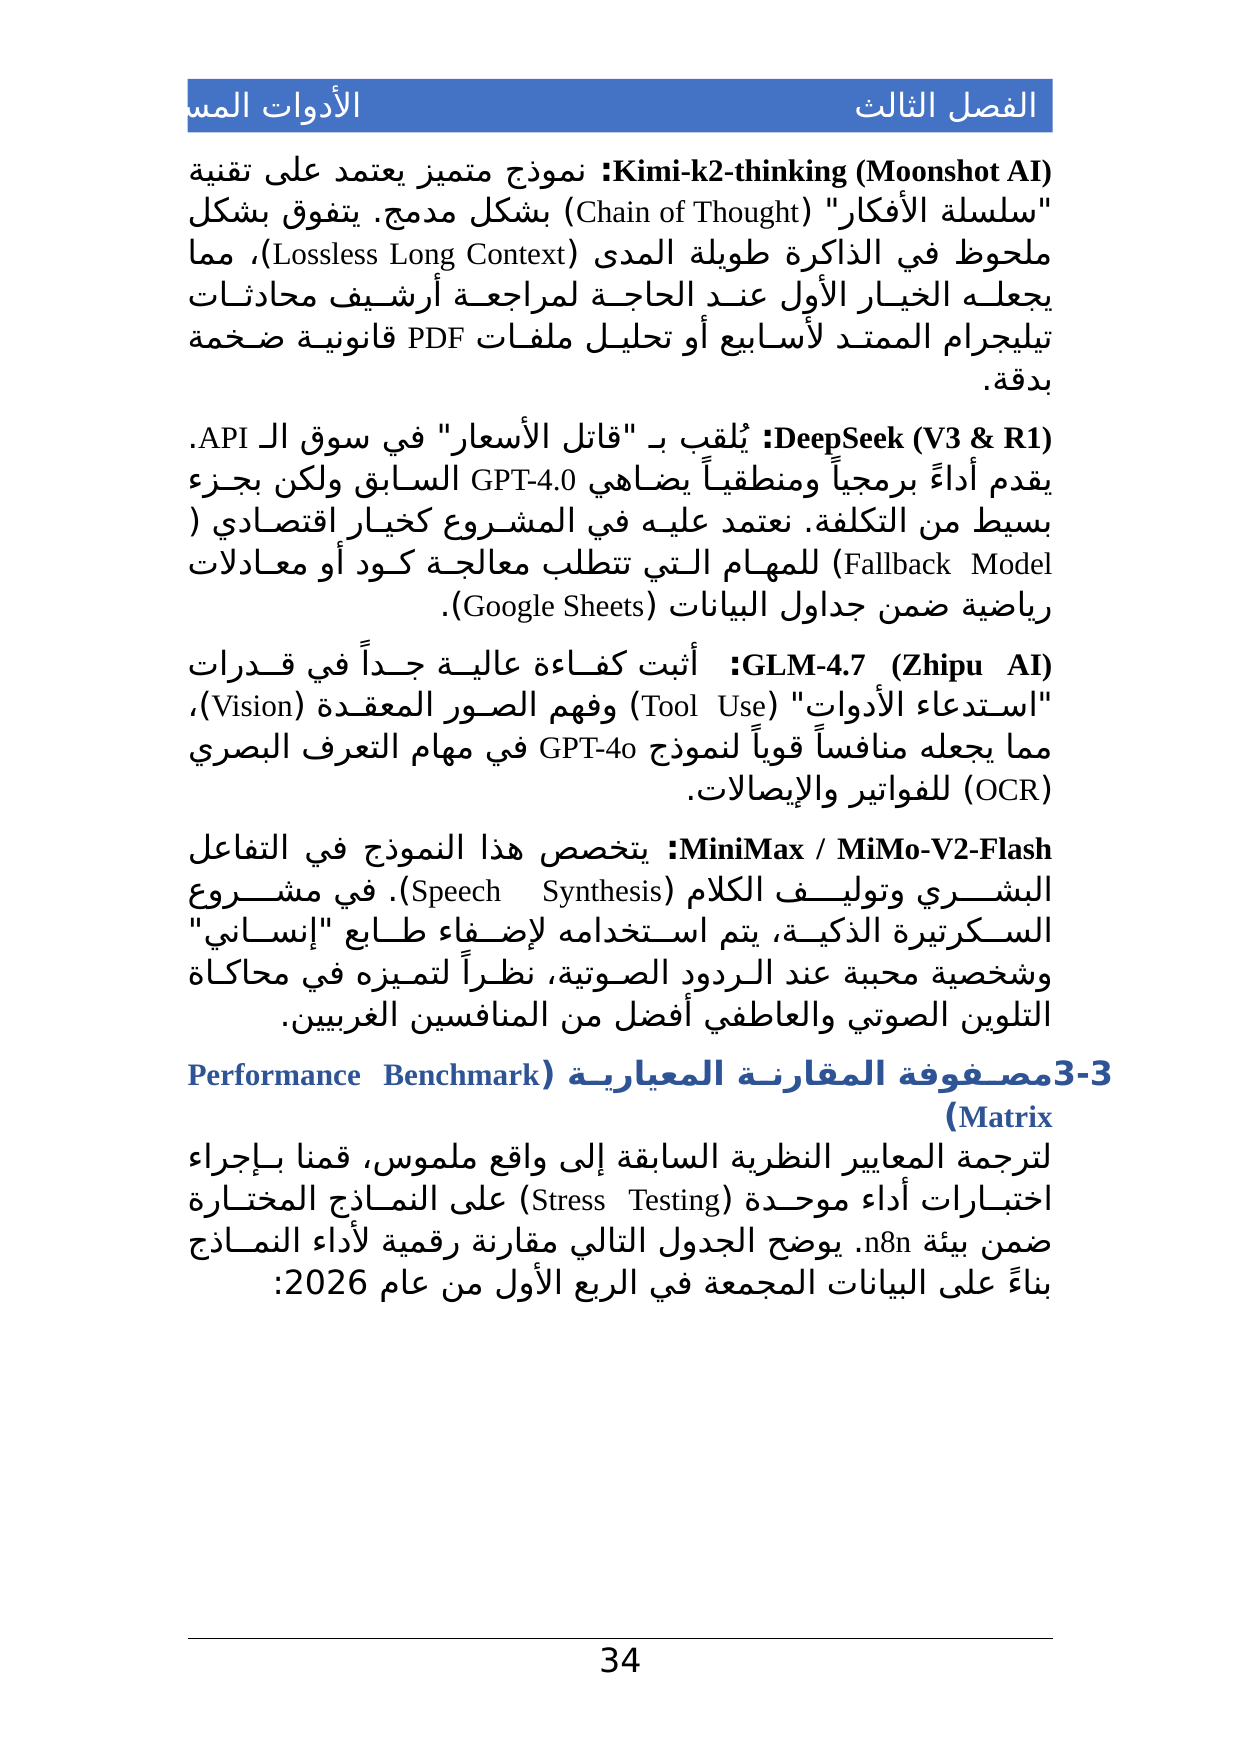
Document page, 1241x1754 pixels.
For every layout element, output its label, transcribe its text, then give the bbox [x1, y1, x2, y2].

text لترجمة المعايير النظرية السابقة إلى واقع ملموس، قمنا بإجراء اختبارات أداء موحدة (Stress Testing) على النماذج المختارة ضمن بيئة n8n. يوضح الجدول التالي مقارنة رقمية لأداء النماذج بناءً على البيانات المجمعة في الربع الأول من عام 2026: [187, 1138, 1053, 1302]
text MiniMax / MiMo-V2-Flash: يتخصص هذا النموذج في التفاعل البشري وتوليف الكلام (Speech Synthesis). في مشروع السكرتيرة الذكية، يتم استخدامه لإضفاء طابع "إنساني" وشخصية محببة عند الردود الصوتية، نظراً لتميزه في محاكاة التلوين الصوتي والعاطفي أفضل من المنافسين الغربيين. [187, 828, 1053, 1034]
text Kimi-k2-thinking (Moonshot AI): نموذج متميز يعتمد على تقنية "سلسلة الأفكار" (Chain of Thought) بشكل مدمج. يتفوق بشكل ملحوظ في الذاكرة طويلة المدى (Lossless Long Context)، مما يجعله الخيار الأول عند الحاجة لمراجعة أرشيف محادثات تيليجرام الممتد لأسابيع أو تحليل ملفات PDF قانونية ضخمة بدقة. [187, 150, 1053, 398]
text GLM-4.7 (Zhipu AI): أثبت كفاءة عالية جداً في قدرات "استدعاء الأدوات" (Tool Use) وفهم الصور المعقدة (Vision)، مما يجعله منافساً قوياً لنموذج GPT-4o في مهام التعرف البصري (OCR) للفواتير والإيصالات. [187, 644, 1053, 808]
text DeepSeek (V3 & R1): يُلقب بـ "قاتل الأسعار" في سوق الـ API. يقدم أداءً برمجياً ومنطقياً يضاهي GPT-4.0 السابق ولكن بجزء بسيط من التكلفة. نعتمد عليه في المشروع كخيار اقتصادي (Fallback Model) للمهام التي تتطلب معالجة كود أو معادلات رياضية ضمن جداول البيانات (Google Sheets). [187, 418, 1053, 624]
subtitle مصفوفة المقارنة المعيارية (Performance Benchmark Matrix) [187, 1054, 1053, 1135]
